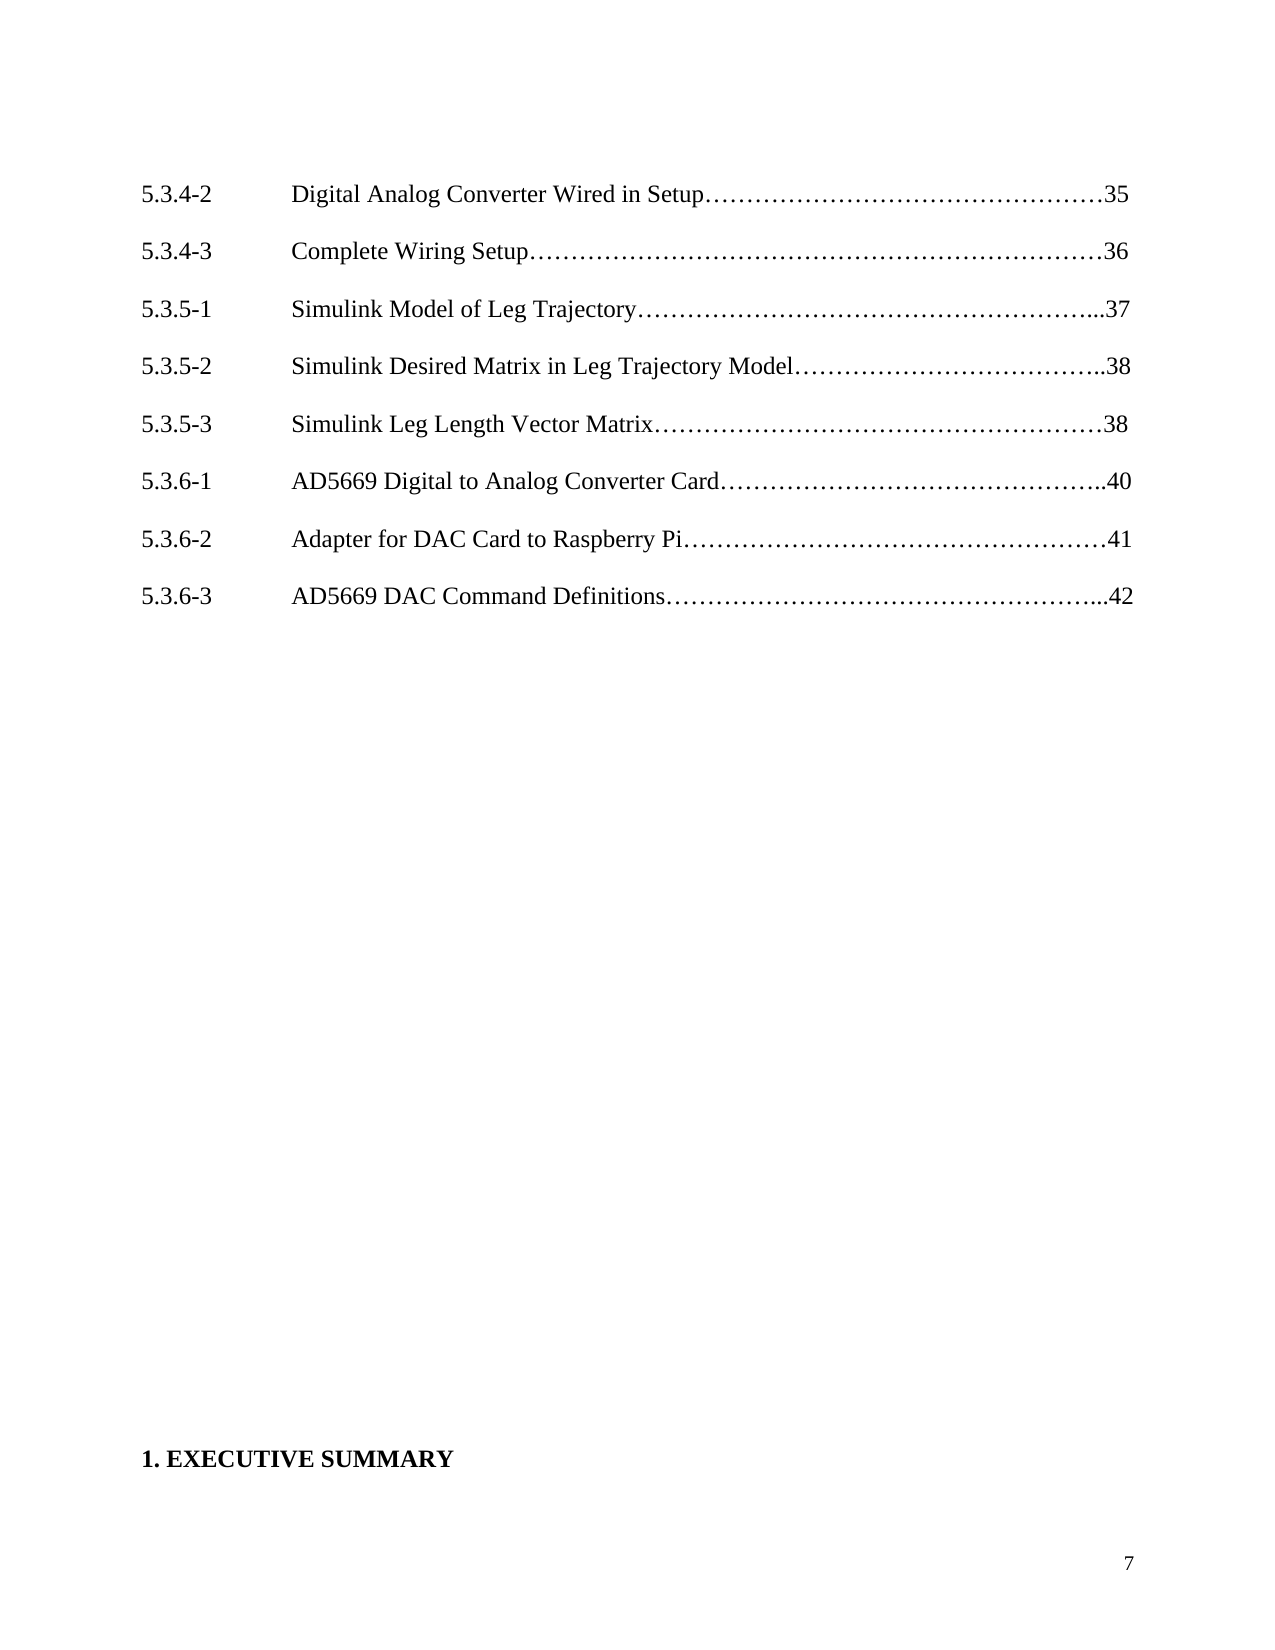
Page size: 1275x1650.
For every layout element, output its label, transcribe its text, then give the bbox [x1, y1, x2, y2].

text 5.3.5-2 Simulink Desired Matrix in Leg Trajectory Model………………………………..38 [141, 351, 1134, 380]
text 5.3.6-3 AD5669 DAC Command Definitions……………………………………………...42 [141, 581, 1134, 610]
text 5.3.6-2 Adapter for DAC Card to Raspberry Pi……………………………………………41 [141, 524, 1134, 552]
text 5.3.5-1 Simulink Model of Leg Trajectory………………………………………………...37 [141, 294, 1134, 322]
text 5.3.4-3 Complete Wiring Setup……………………………………………………………36 [141, 236, 1134, 265]
text 5.3.5-3 Simulink Leg Length Vector Matrix………………………………………………38 [141, 409, 1134, 437]
text 5.3.4-2 Digital Analog Converter Wired in Setup…………………………………………35 [141, 179, 1134, 207]
text 5.3.6-1 AD5669 Digital to Analog Converter Card………………………………………..40 [141, 466, 1134, 495]
text 1. EXECUTIVE SUMMARY [141, 1444, 1134, 1472]
